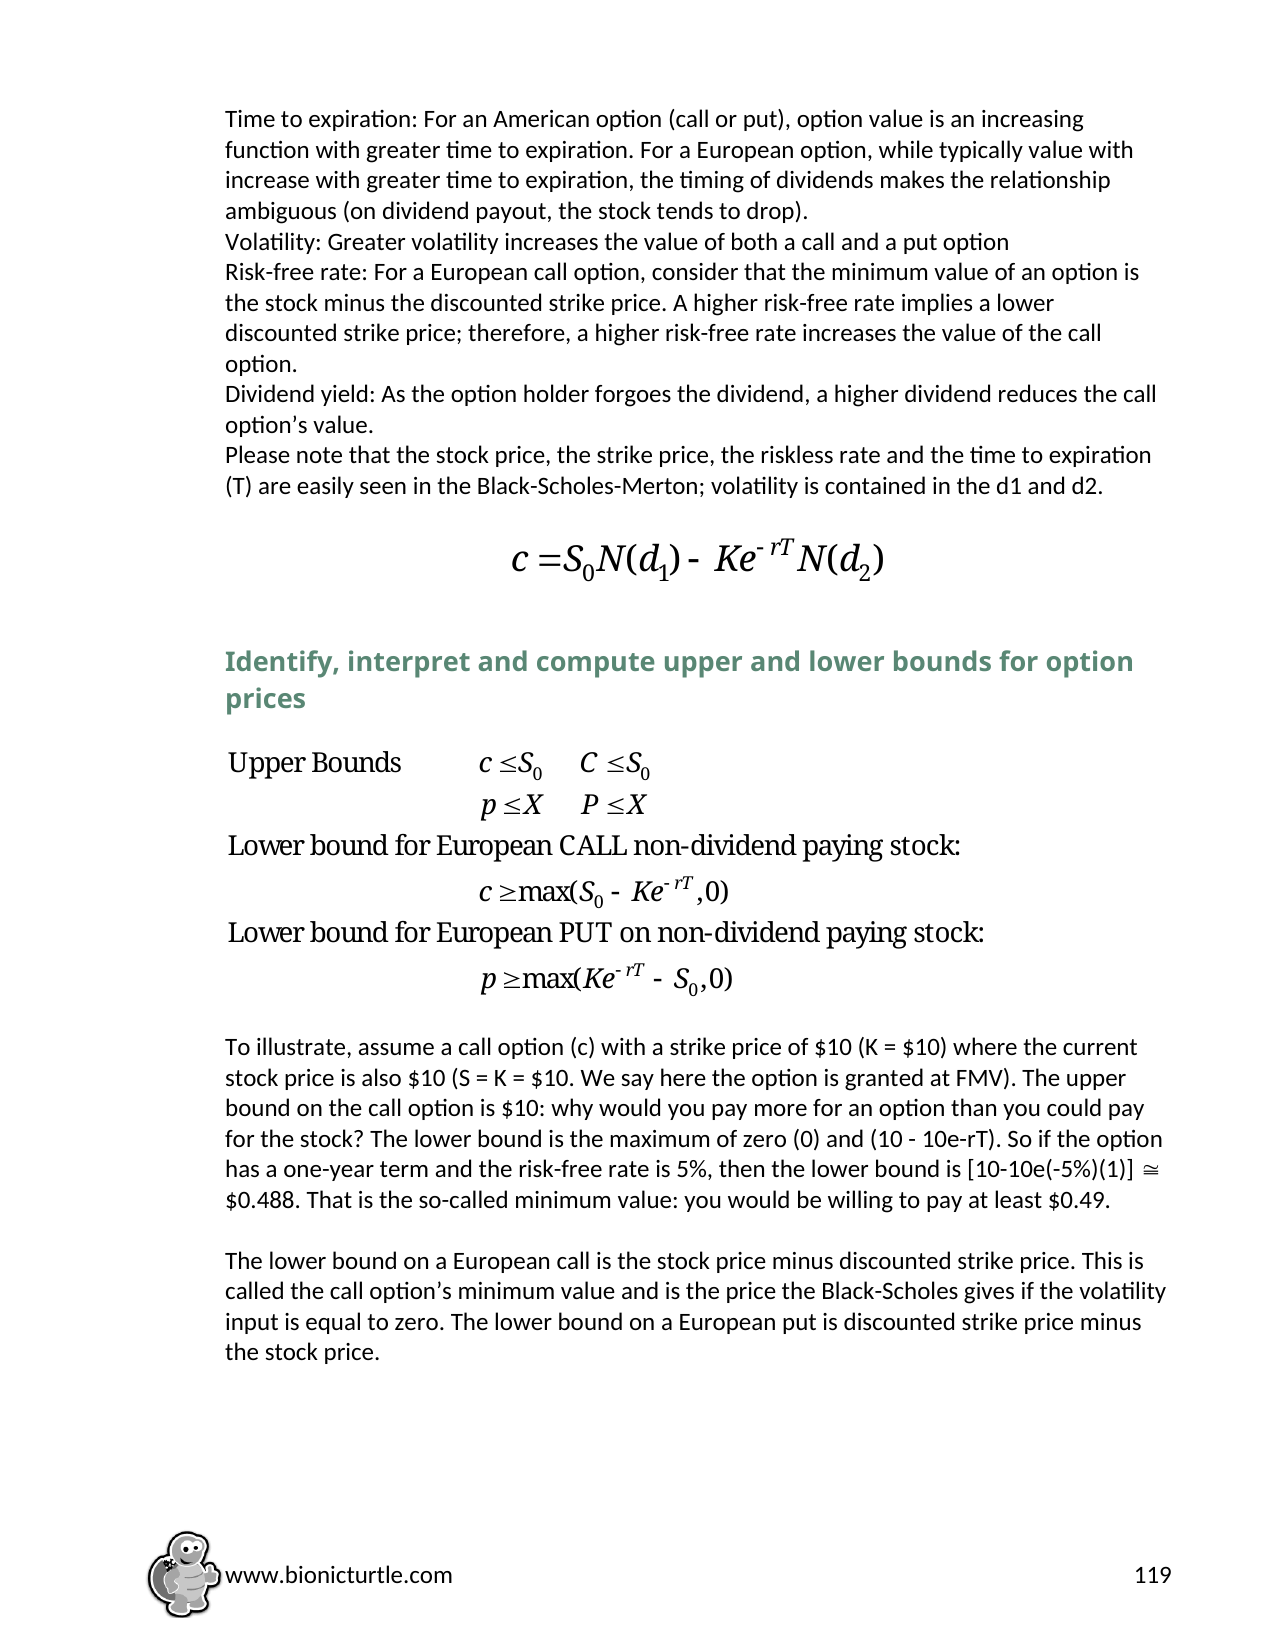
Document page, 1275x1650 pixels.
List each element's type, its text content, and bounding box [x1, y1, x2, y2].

text Volatility: Greater volatility increases the value of both a call and a put option [225, 226, 1172, 256]
text Risk-free rate: For a European call option, consider that the minimum value of an option is the stock minus the discounted strike price. A higher risk-free rate implies a lower discounted strike price; therefore, a higher risk-free rate increases the value of the call option. [225, 256, 1172, 378]
text The lower bound on a European call is the stock price minus discounted strike price. This is called the call option’s minimum value and is the price the Black-Scholes gives if the volatility input is equal to zero. The lower bound on a European put is discounted strike price minus the stock price. [225, 1245, 1172, 1367]
text Dividend yield: As the option holder forgoes the dividend, a higher dividend reduces the call option’s value. [225, 378, 1172, 439]
text To illustrate, assume a call option (c) with a strike price of $10 (K = $10) where the current stock price is also $10 (S = K = $10. We say here the option is granted at FMV). The upper bound on the call option is $10: why would you pay more for an option than you could pay for the stock? The lower bound is the maximum of zero (0) and (10 - 10e-rT). So if the option has a one-year term and the risk-free rate is 5%, then the lower bound is [10-10e(-5%)(1)] $0.488. That is the so-called minimum value: you would be willing to pay at least $0.49. [225, 1031, 1172, 1214]
text Please note that stock price, strike price, riskless rate and time to expiration (T) are easily seen in the Black-Scholes-Merton; volatility is contained in the d1 and d2. [225, 439, 1172, 500]
subtitle Identify, interpret and compute upper and lower bounds for option prices [225, 643, 1172, 716]
text Time to expiration: For an American option (call or put), option value is an increasing function with greater time to expiration. For a European option, while typically value with increase with greater time to expiration, the timing of dividends makes the relationship ambiguous (on dividend payout, the stock tends to drop). [225, 103, 1172, 226]
